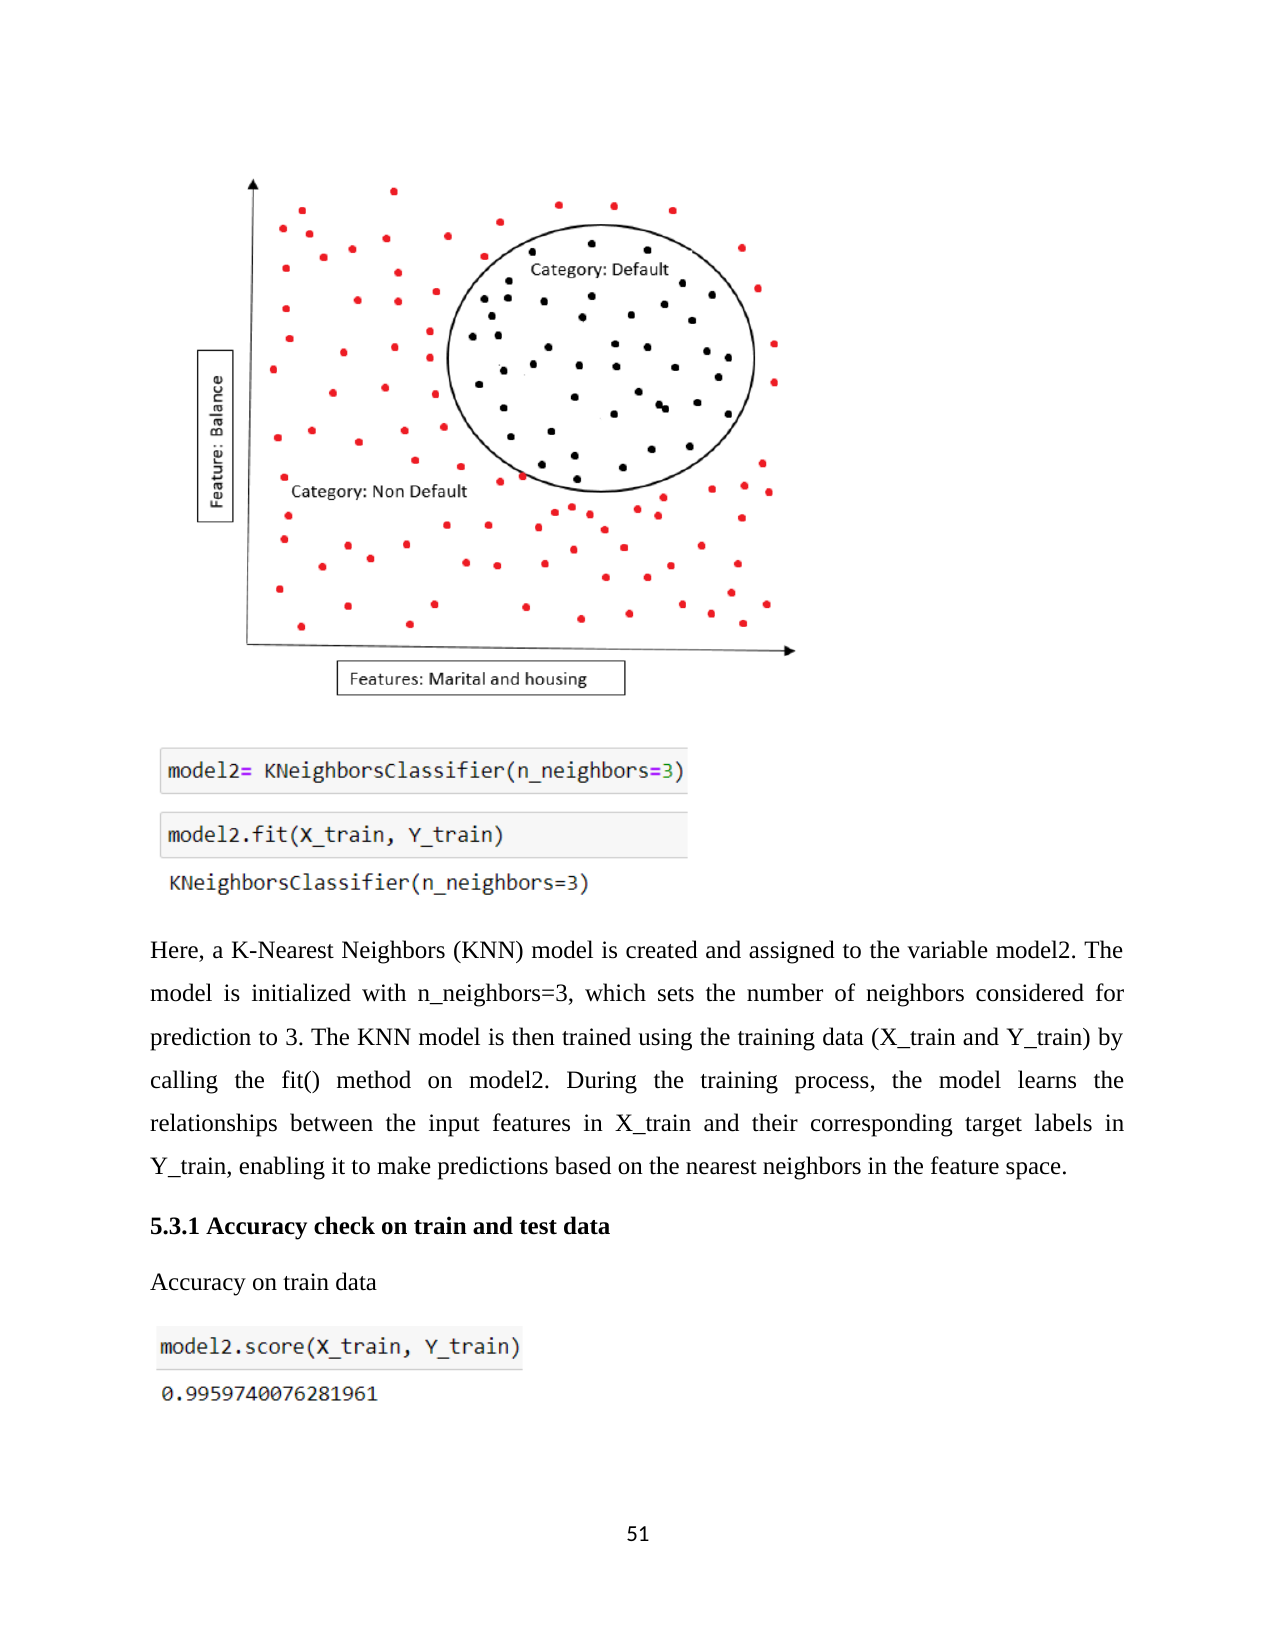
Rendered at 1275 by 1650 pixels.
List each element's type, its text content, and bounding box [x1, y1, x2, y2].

picture [150, 150, 800, 696]
text Here, a K-Nearest Neighbors (KNN) model is created and assigned to the variable model2. The model is initialized with n_neighbors=3, which sets the number of neighbors considered for prediction to 3. The KNN model is then trained using the training data (X_train and Y_train) by calling the fit() method on model2. During the training process, the model learns the relationships between the input features in X_train and their corresponding target labels in Y_train, enabling it to make predictions based on the nearest neighbors in the feature space. [150, 935, 1125, 1180]
subtitle 5.3.1 Accuracy check on train and test data [150, 1211, 1125, 1239]
picture [150, 726, 688, 905]
picture [156, 1326, 523, 1407]
text Accuracy on train data [150, 1267, 1125, 1296]
